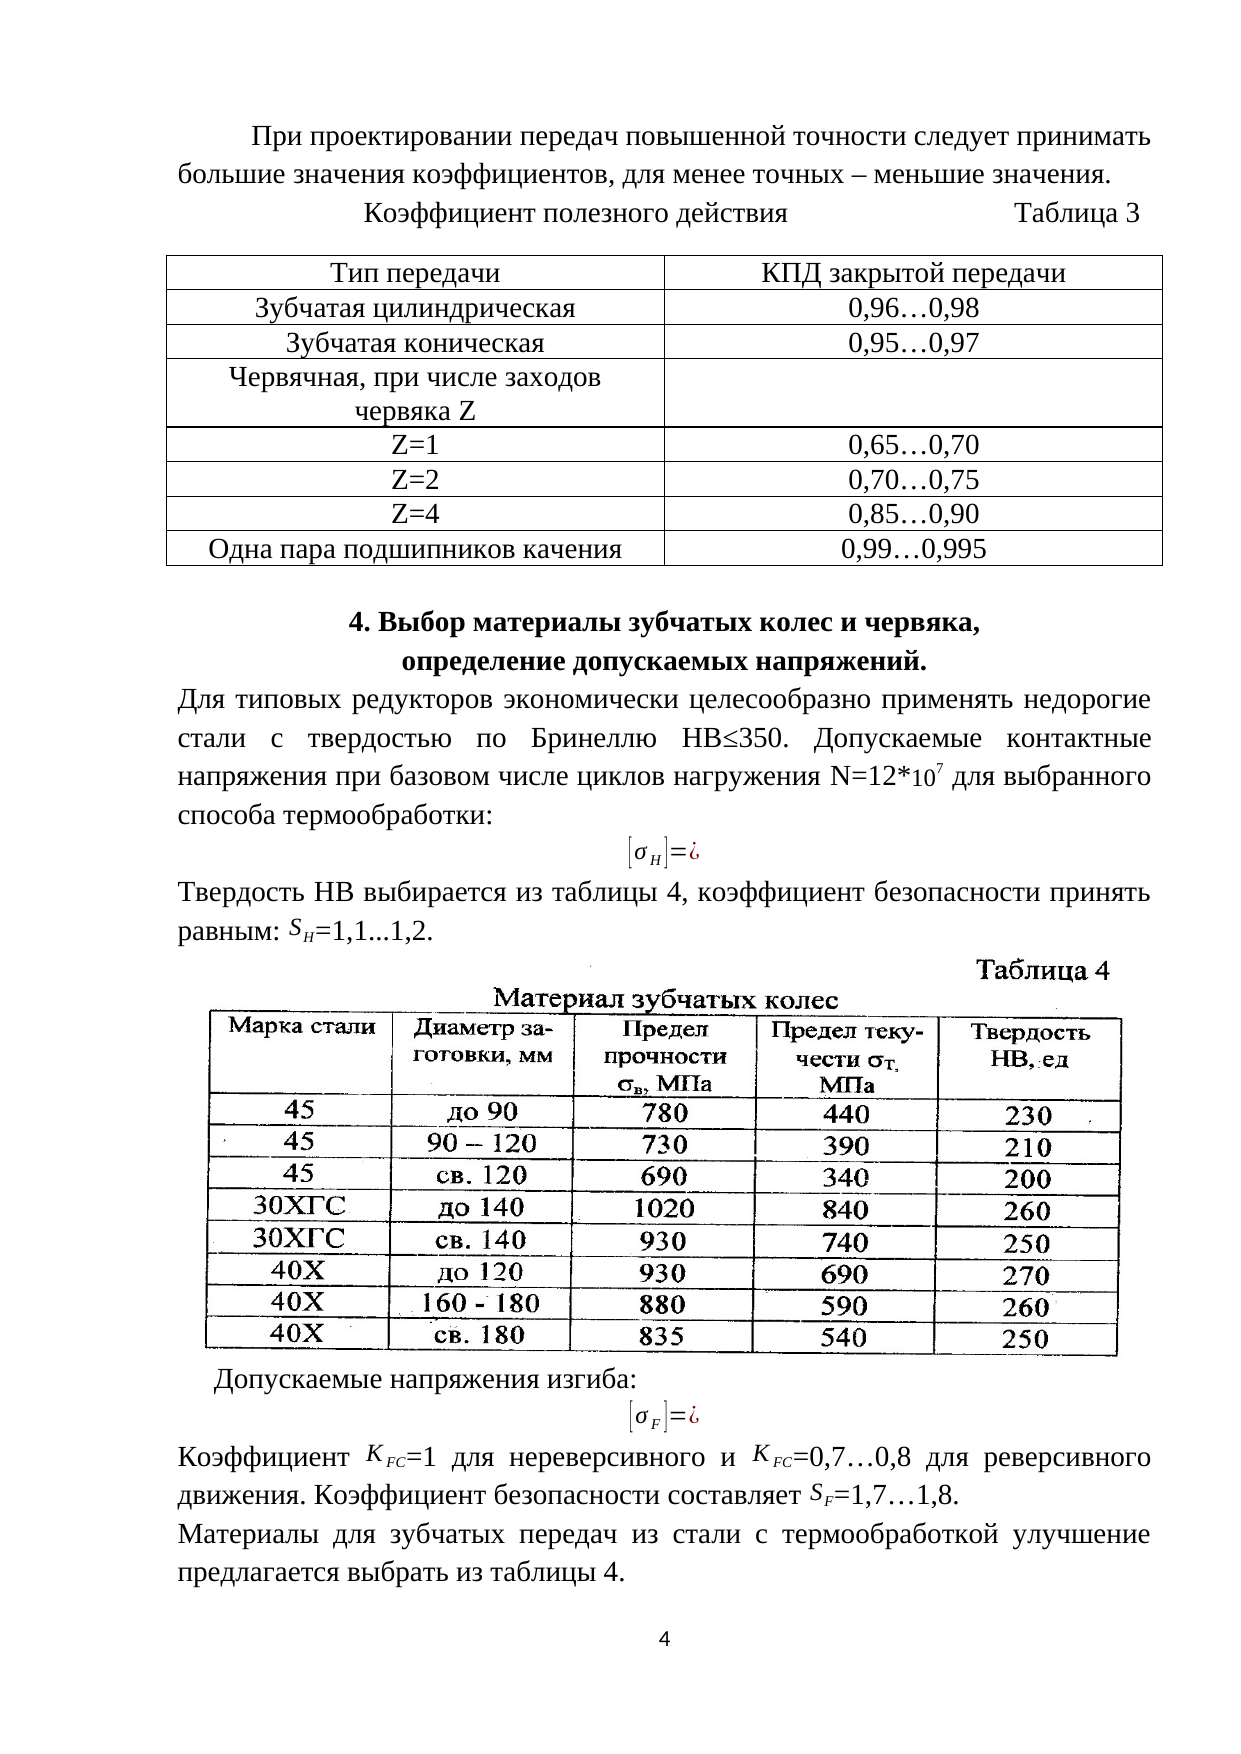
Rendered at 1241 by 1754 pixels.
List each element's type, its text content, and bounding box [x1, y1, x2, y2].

text Коэффициент =1 для нереверсивного и =0,7…0,8 для реверсивного движения. Коэффициент безопасности составляет =1,7…1,8. [177, 1439, 1152, 1511]
text Материалы для зубчатых передач из стали с термообработкой улучшение предлагается выбрать из таблицы 4. [177, 1516, 1152, 1588]
text При проектировании передач повышенной точности следует принимать большие значения коэффициентов, для менее точных – меньшие значения. [177, 118, 1152, 190]
text определение допускаемых напряжений. [177, 643, 1152, 676]
table_header Тип передачи [167, 256, 664, 289]
table_cell Зубчатая коническая [167, 325, 664, 358]
text Твердость НВ выбирается из таблицы 4, коэффициент безопасности принять равным: =1,1...1,2. [177, 874, 1152, 946]
table_cell [665, 359, 1162, 426]
table_cell 0,85…0,90 [665, 497, 1162, 530]
table_cell 0,65…0,70 [665, 428, 1162, 461]
table_cell 0,99…0,995 [665, 531, 1162, 565]
table_cell 0,95…0,97 [665, 325, 1162, 358]
table_cell Зубчатая цилиндрическая [167, 290, 664, 324]
table_cell 0,70…0,75 [665, 462, 1162, 496]
table_cell Червячная, при числе заходов червяка Z [167, 359, 664, 426]
table_cell Z=2 [167, 462, 664, 496]
text Для типовых редукторов экономически целесообразно применять недорогие стали с твердостью по Бринеллю HB≤350. Допускаемые контактные напряжения при базовом числе циклов нагружения N=12* для выбранного способа термообработки: [177, 681, 1152, 831]
table_cell Z=1 [167, 428, 664, 461]
table_header КПД закрытой передачи [665, 256, 1162, 289]
picture [193, 951, 1135, 1358]
text Коэффициент полезного действия Таблица 3 [177, 195, 1152, 229]
text 4. Выбор материалы зубчатых колес и червяка, [177, 604, 1152, 638]
table_cell 0,96…0,98 [665, 290, 1162, 324]
table_cell Одна пара подшипников качения [167, 531, 664, 565]
table_cell Z=4 [167, 497, 664, 530]
text Допускаемые напряжения изгиба: [177, 1361, 1152, 1395]
